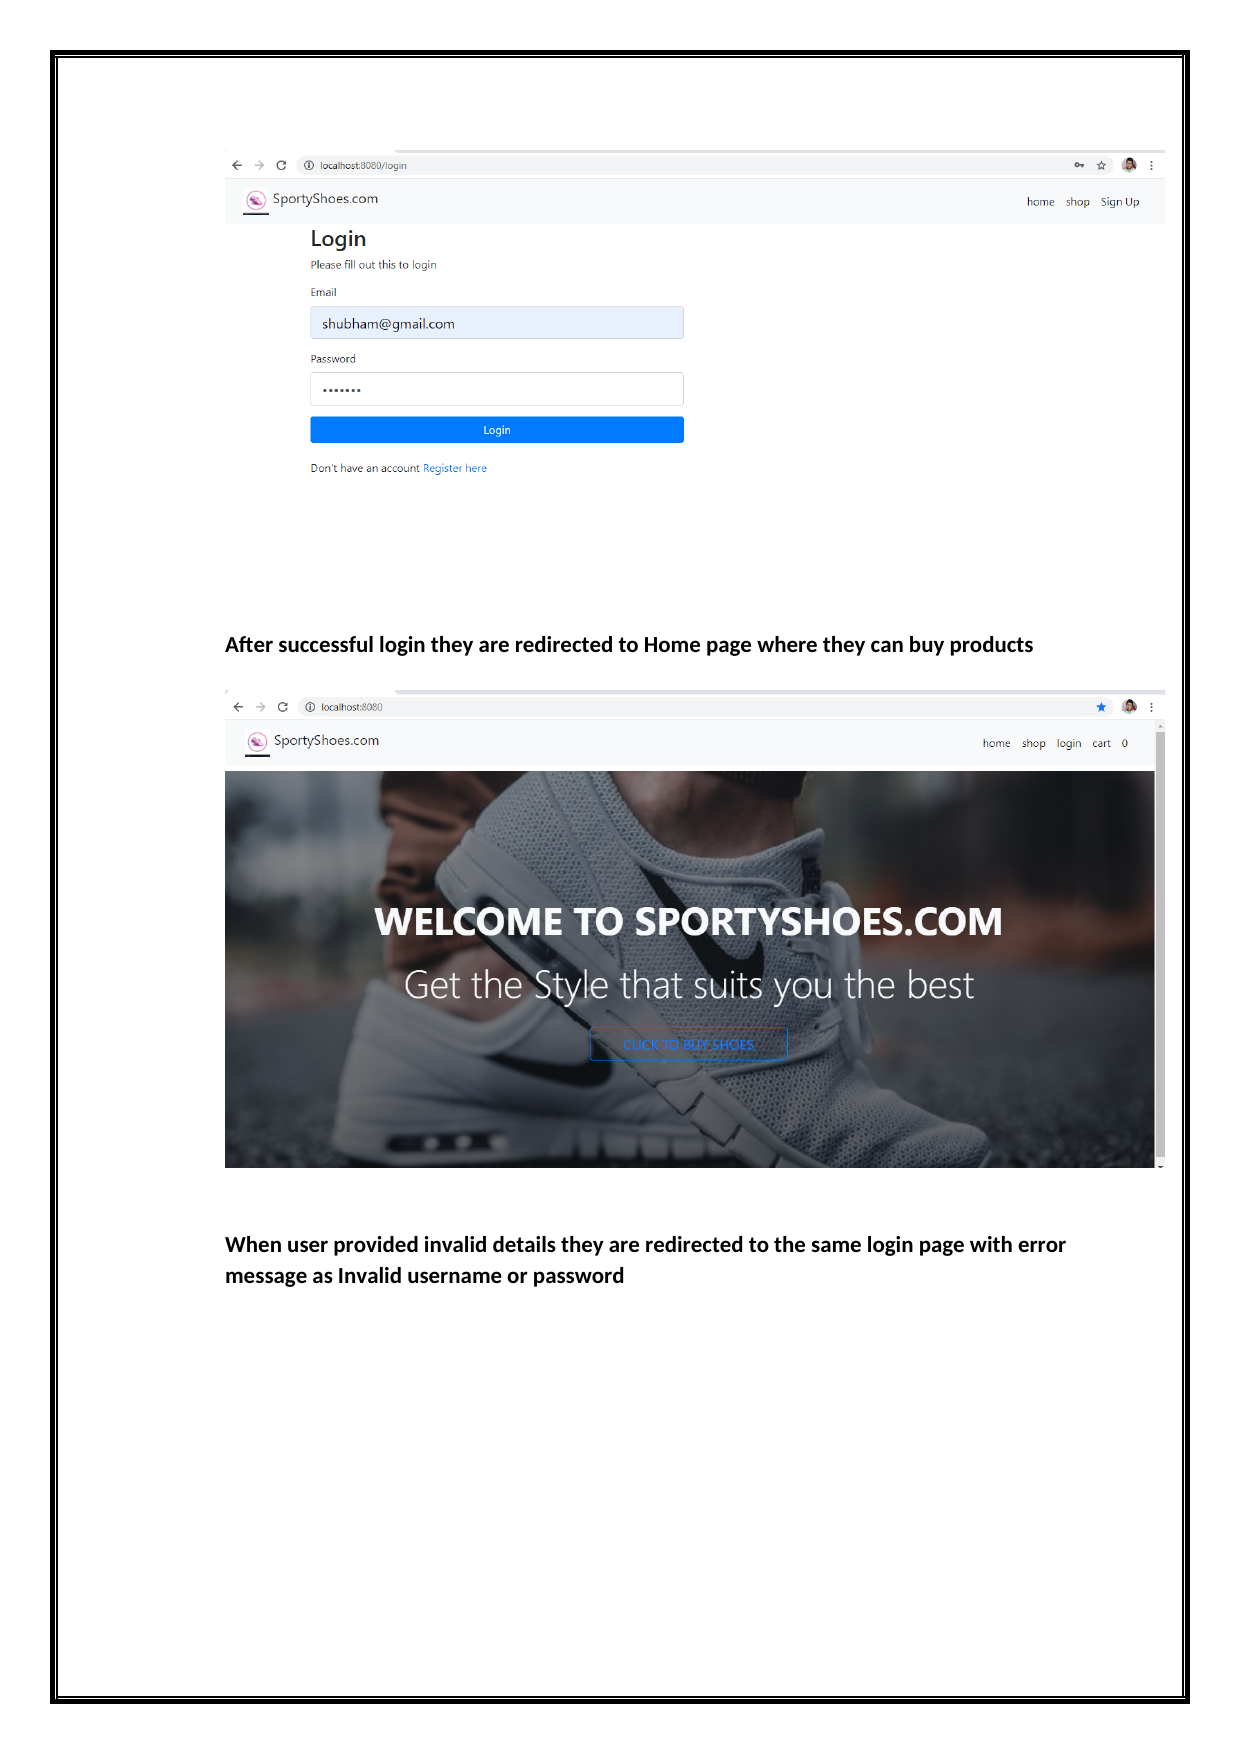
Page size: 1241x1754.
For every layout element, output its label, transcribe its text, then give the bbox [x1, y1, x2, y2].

picture [225, 150, 1166, 628]
picture [225, 690, 1166, 1168]
list After successful login they are redirected to Home page where they can buy products [225, 630, 1090, 658]
list When user provided invalid details they are redirected to the same login page with error message as Invalid username or password [225, 1231, 1090, 1289]
